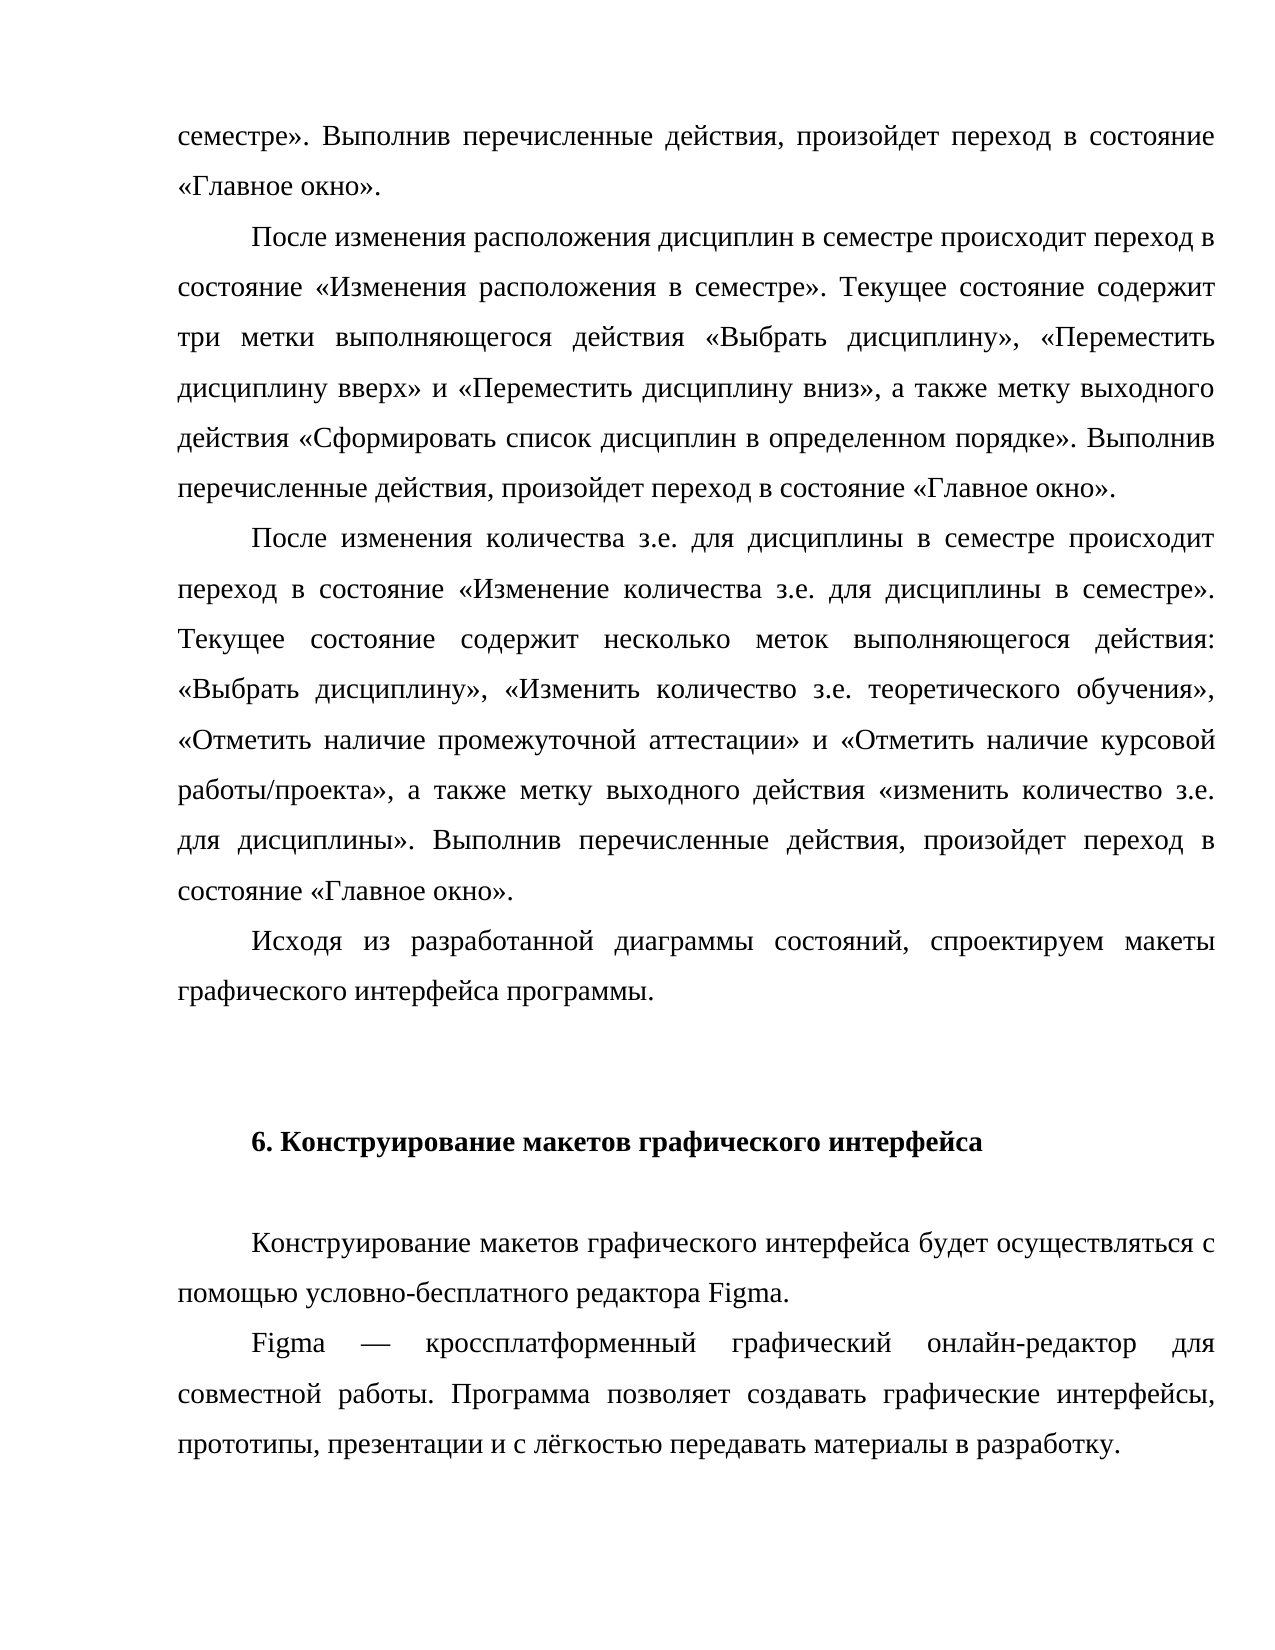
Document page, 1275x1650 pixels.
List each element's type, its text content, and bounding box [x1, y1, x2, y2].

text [177, 118, 1216, 202]
subtitle 6. Конструирование макетов графического интерфейса [177, 1124, 1216, 1158]
text Figma — кроссплатформенный графический онлайн-редактор для совместной работы. Программа позволяет создавать графические интерфейсы, прототипы, презентации и с лёгкостью передавать материалы в разработку. [177, 1326, 1216, 1460]
text Конструирование макетов графического интерфейса будет осуществляться с помощью условно-бесплатного редактора Figma. [177, 1225, 1216, 1309]
text После изменения расположения дисциплин в семестре происходит переход в состояние «Изменения расположения в семестре». Текущее состояние содержит три метки выполняющегося действия «Выбрать дисциплину», «Переместить дисциплину вверх» и «Переместить дисциплину вниз», а также метку выходного действия «Сформировать список дисциплин в определенном порядке». Выполнив перечисленные действия, произойдет переход в состояние «Главное окно». [177, 219, 1216, 504]
text Исходя из разработанной диаграммы состояний, спроектируем макеты графического интерфейса программы. [177, 923, 1216, 1007]
text После изменения количества з.е. для дисциплины в семестре происходит переход в состояние «Изменение количества з.е. для дисциплины в семестре». Текущее состояние содержит несколько меток выполняющегося действия: «Выбрать дисциплину», «Изменить количество з.е. теоретического обучения», «Отметить наличие промежуточной аттестации» и «Отметить наличие курсовой работы/проекта», а также метку выходного действия «изменить количество з.е. для дисциплины». Выполнив перечисленные действия, произойдет переход в состояние «Главное окно». [177, 521, 1216, 906]
